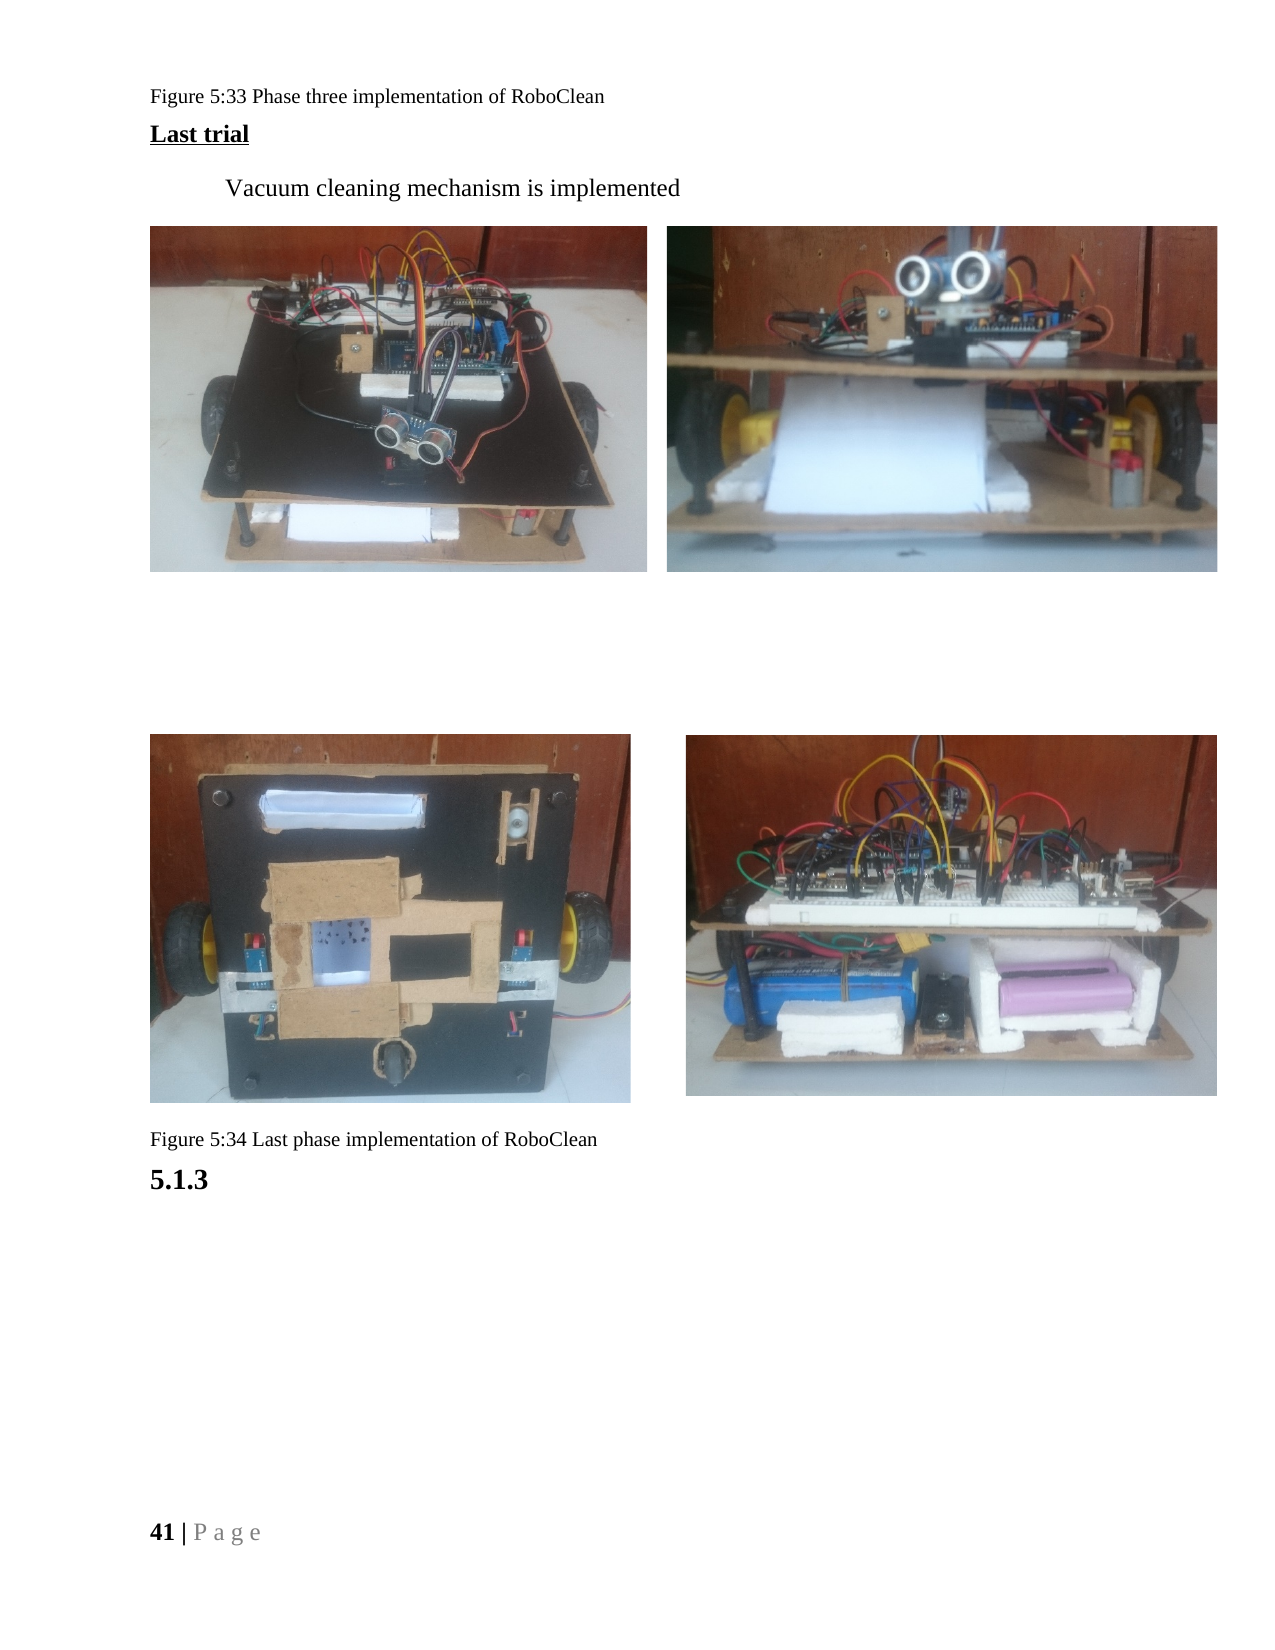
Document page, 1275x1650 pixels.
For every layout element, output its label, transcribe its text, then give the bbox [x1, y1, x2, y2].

picture [685, 735, 1217, 1096]
picture [666, 226, 1218, 572]
picture [150, 734, 631, 1103]
text Vacuum cleaning mechanism is implemented [150, 173, 1125, 201]
picture [150, 226, 648, 572]
text Last trial [150, 119, 1125, 148]
